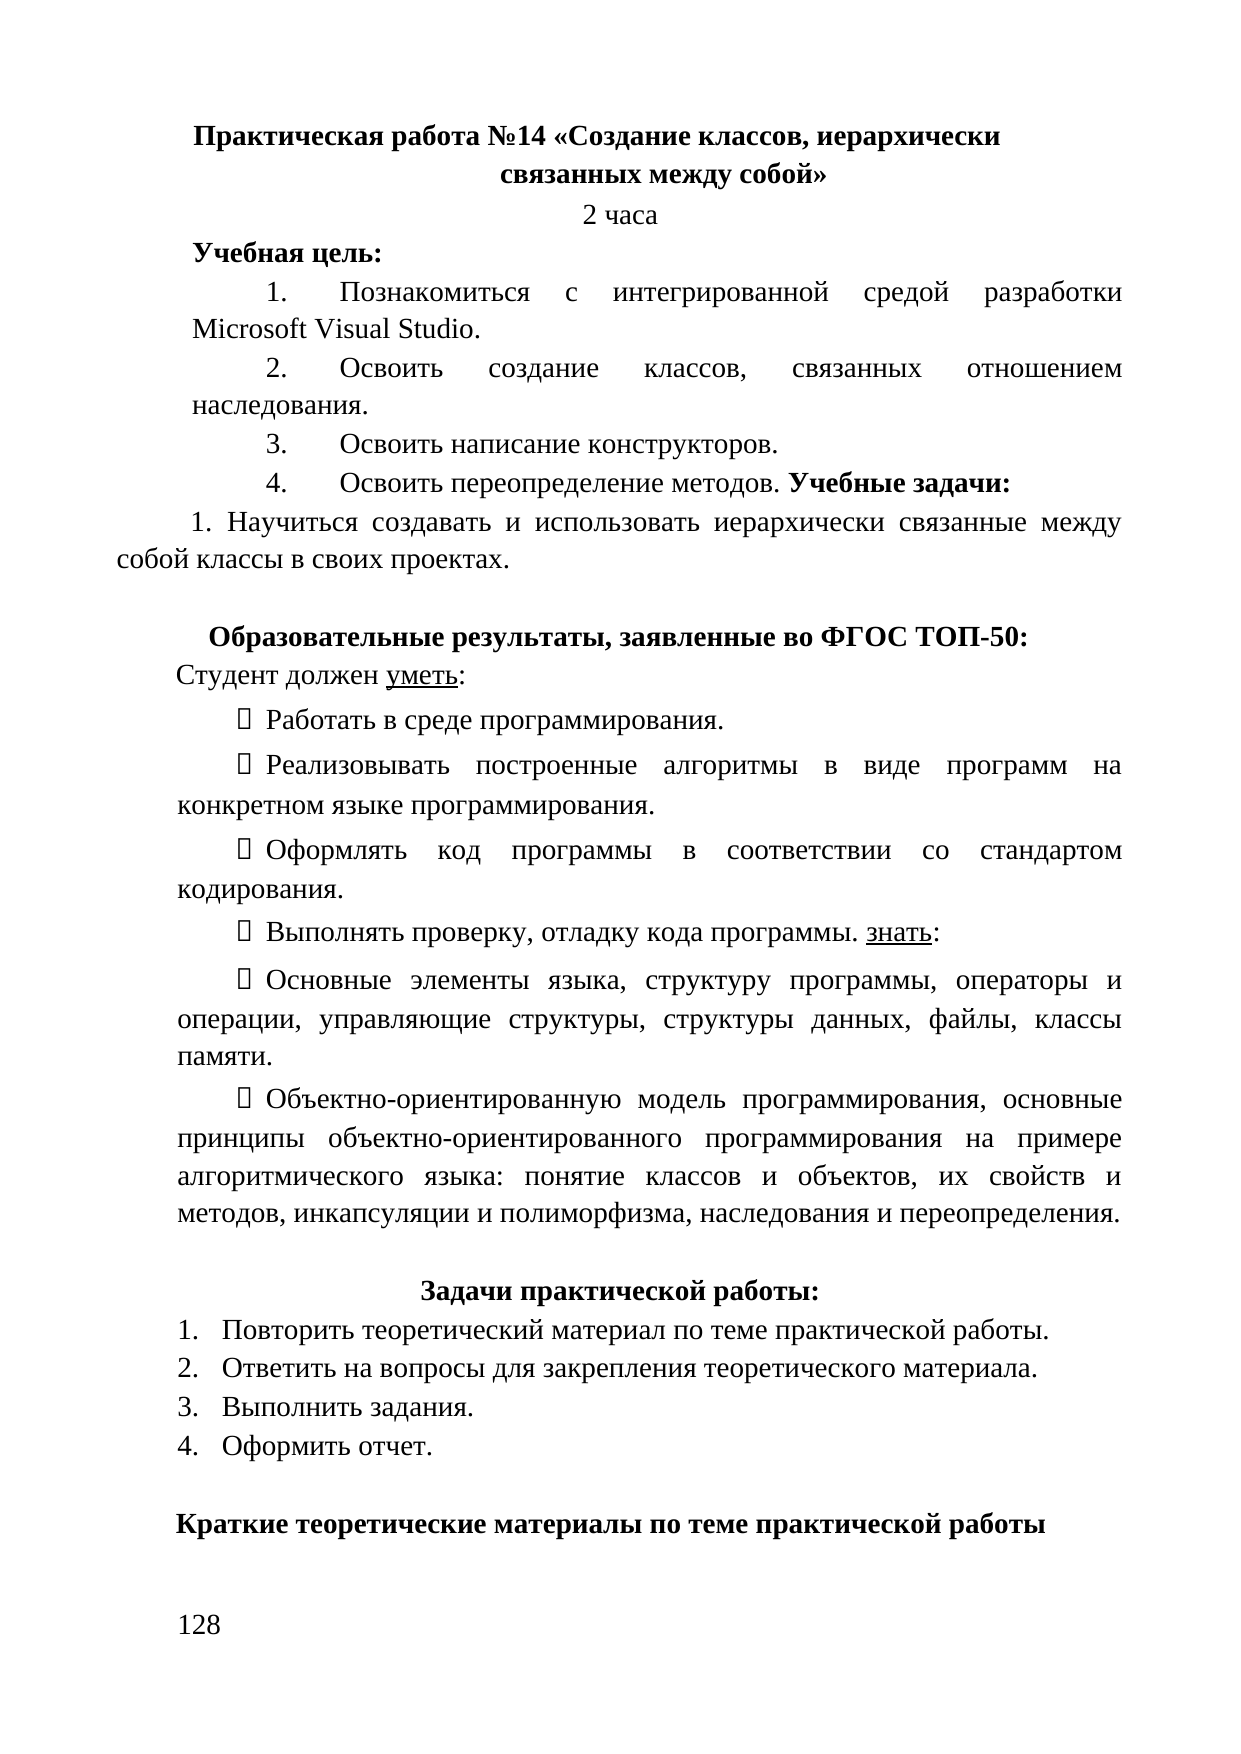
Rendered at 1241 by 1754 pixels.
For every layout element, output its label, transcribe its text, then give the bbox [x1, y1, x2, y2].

list Выполнить задания. [177, 1389, 1123, 1423]
list Основные элементы языка, структуру программы, операторы и операции, управляющие структуры, структуры данных, файлы, классы памяти. [177, 958, 1123, 1072]
list Выполнять проверку, отладку кода программы. знать: [177, 910, 1123, 950]
text Задачи практической работы: [126, 1273, 1114, 1307]
text 2 часа [118, 197, 1122, 230]
text 1. Научиться создавать и использовать иерархически связанные между собой классы в своих проектах. [116, 504, 1123, 574]
list Объектно-ориентированную модель программирования, основные принципы объектно-ориентированного программирования на примере алгоритмического языка: понятие классов и объектов, их свойств и методов, инкапсуляции и полиморфизма, наследования и переопределения. [177, 1077, 1123, 1228]
list Работать в среде программирования. [177, 698, 1123, 738]
list Оформлять код программы в соответствии со стандартом кодирования. [177, 828, 1123, 905]
list Освоить написание конструкторов. [192, 426, 1123, 460]
list Реализовывать построенные алгоритмы в виде программ на конкретном языке программирования. [177, 743, 1123, 820]
list Освоить создание классов, связанных отношением наследования. [192, 350, 1123, 421]
list Ответить на вопросы для закрепления теоретического материала. [177, 1351, 1123, 1384]
list Повторить теоретический материал по теме практической работы. [177, 1312, 1123, 1345]
list Познакомиться с интегрированной средой разработки Microsoft Visual Studio. [192, 274, 1123, 345]
text Практическая работа №14 «Создание классов, иерархически связанных между собой» [193, 118, 1133, 189]
text Краткие теоретические материалы по теме практической работы [176, 1507, 1133, 1540]
list Освоить переопределение методов. Учебные задачи: [192, 465, 1123, 498]
text Учебная цель: [192, 236, 1133, 269]
text Образовательные результаты, заявленные во ФГОС ТОП-50: Студент должен уметь: [176, 619, 1133, 691]
list Оформить отчет. [177, 1428, 1123, 1462]
